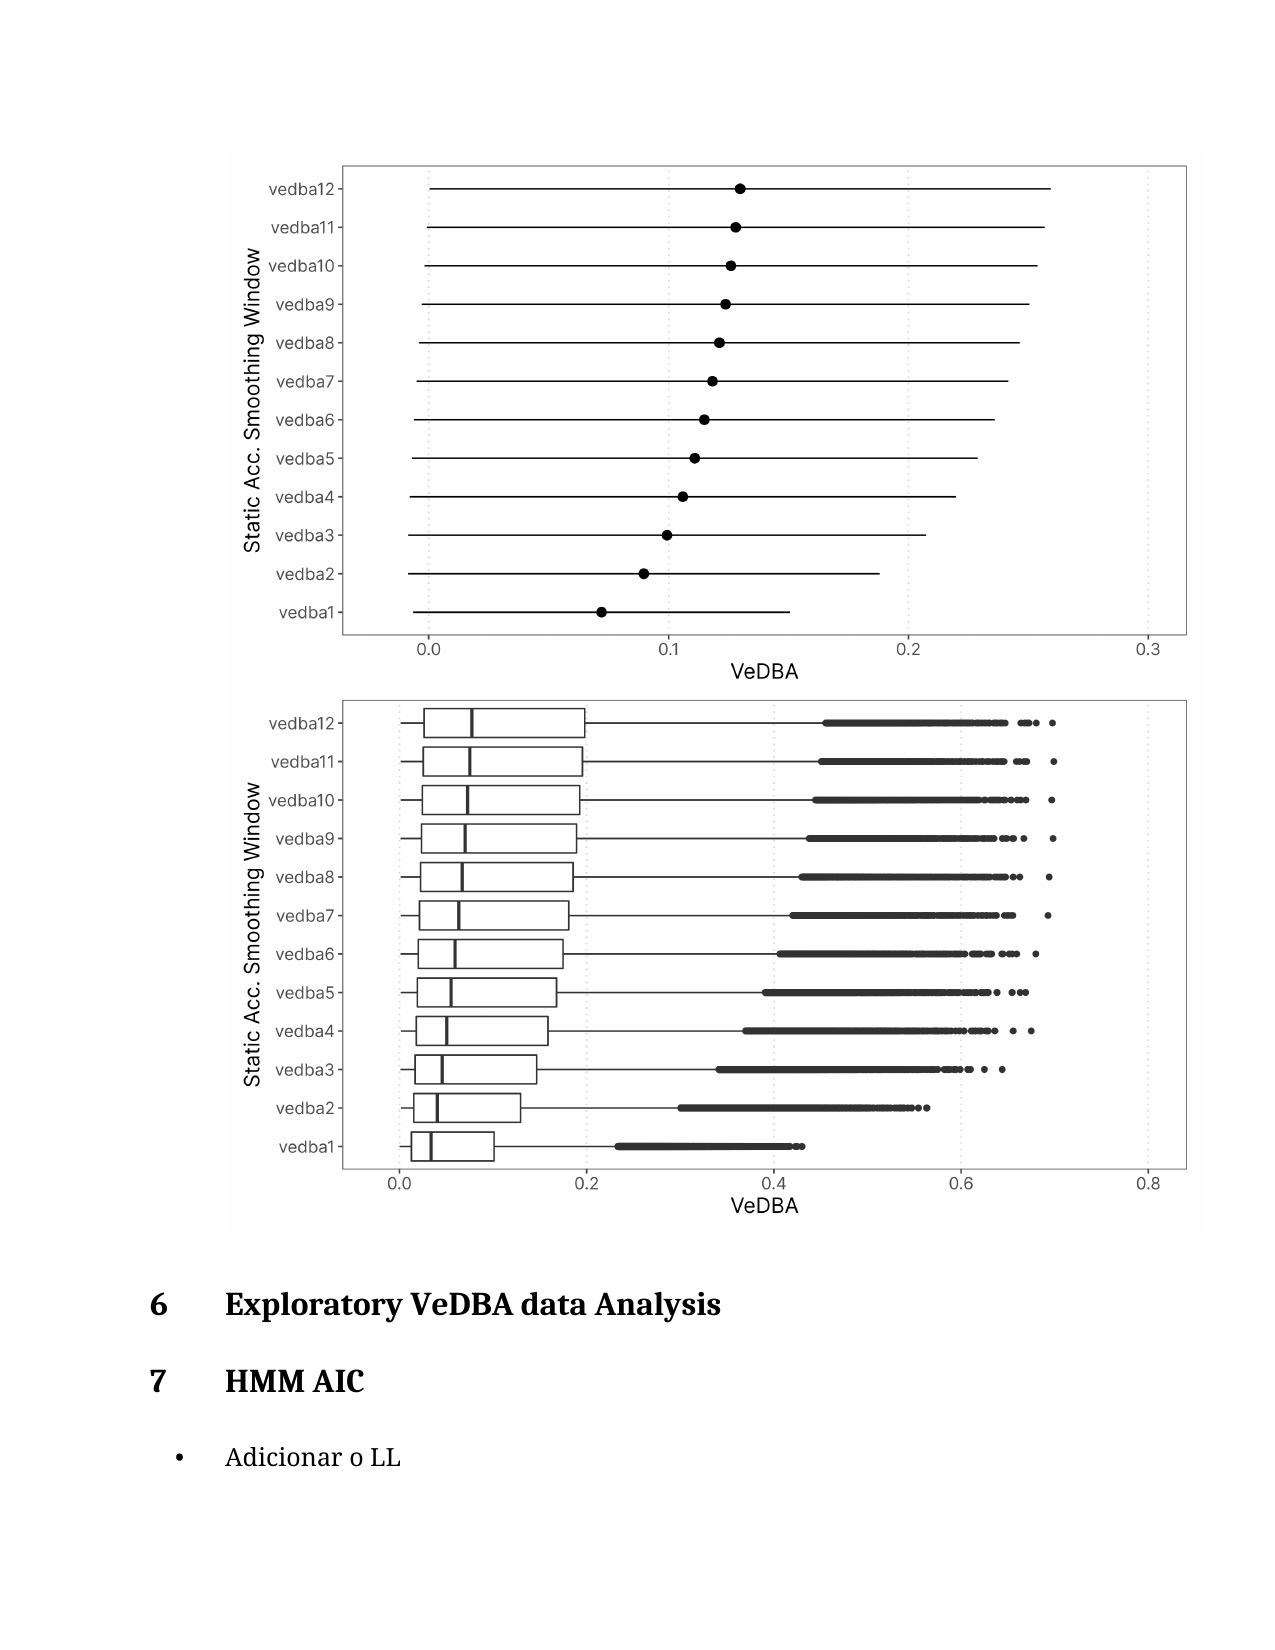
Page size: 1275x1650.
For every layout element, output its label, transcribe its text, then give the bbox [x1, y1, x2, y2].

subtitle 7 HMM AIC [150, 1362, 1125, 1401]
list Adicionar o LL [175, 1439, 1125, 1473]
subtitle 6 Exploratory VeDBA data Analysis [150, 1286, 1125, 1324]
picture [227, 150, 1203, 1234]
